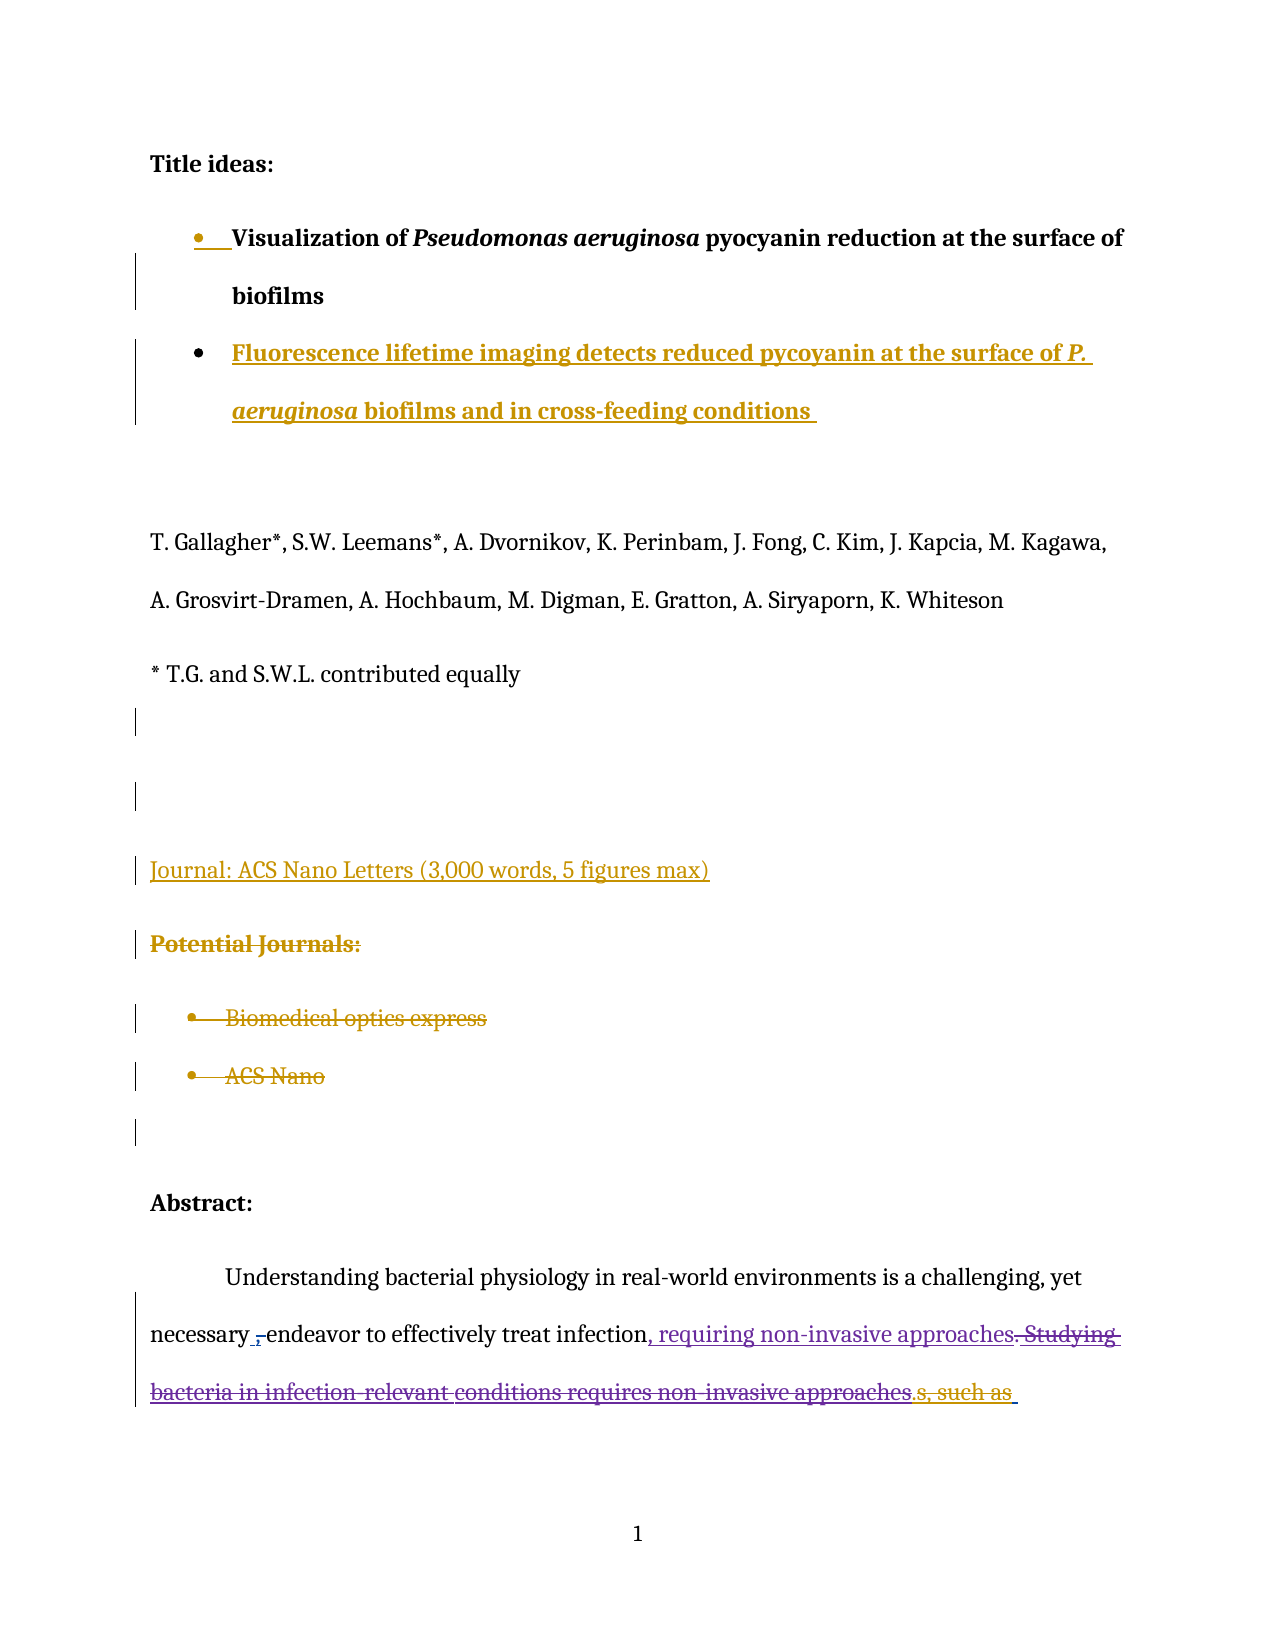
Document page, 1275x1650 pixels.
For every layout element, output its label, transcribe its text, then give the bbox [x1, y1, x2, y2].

text Abstract: [150, 1189, 1125, 1217]
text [150, 1263, 1125, 1407]
text * T.G. and S.W.L. contributed equally [150, 660, 1125, 689]
list Visualization of Pseudomonas aeruginosa pyocyanin reduction at the surface of biofilms [194, 224, 1125, 310]
text Title ideas: [150, 150, 1125, 179]
text T. Gallagher*, S.W. Leemans*, A. Dvornikov, K. Perinbam, J. Fong, C. Kim, J. Kapcia, M. Kagawa, A. Grosvirt-Dramen, A. Hochbaum, M. Digman, E. Gratton, A. Siryaporn, K. Whiteson [150, 528, 1125, 614]
